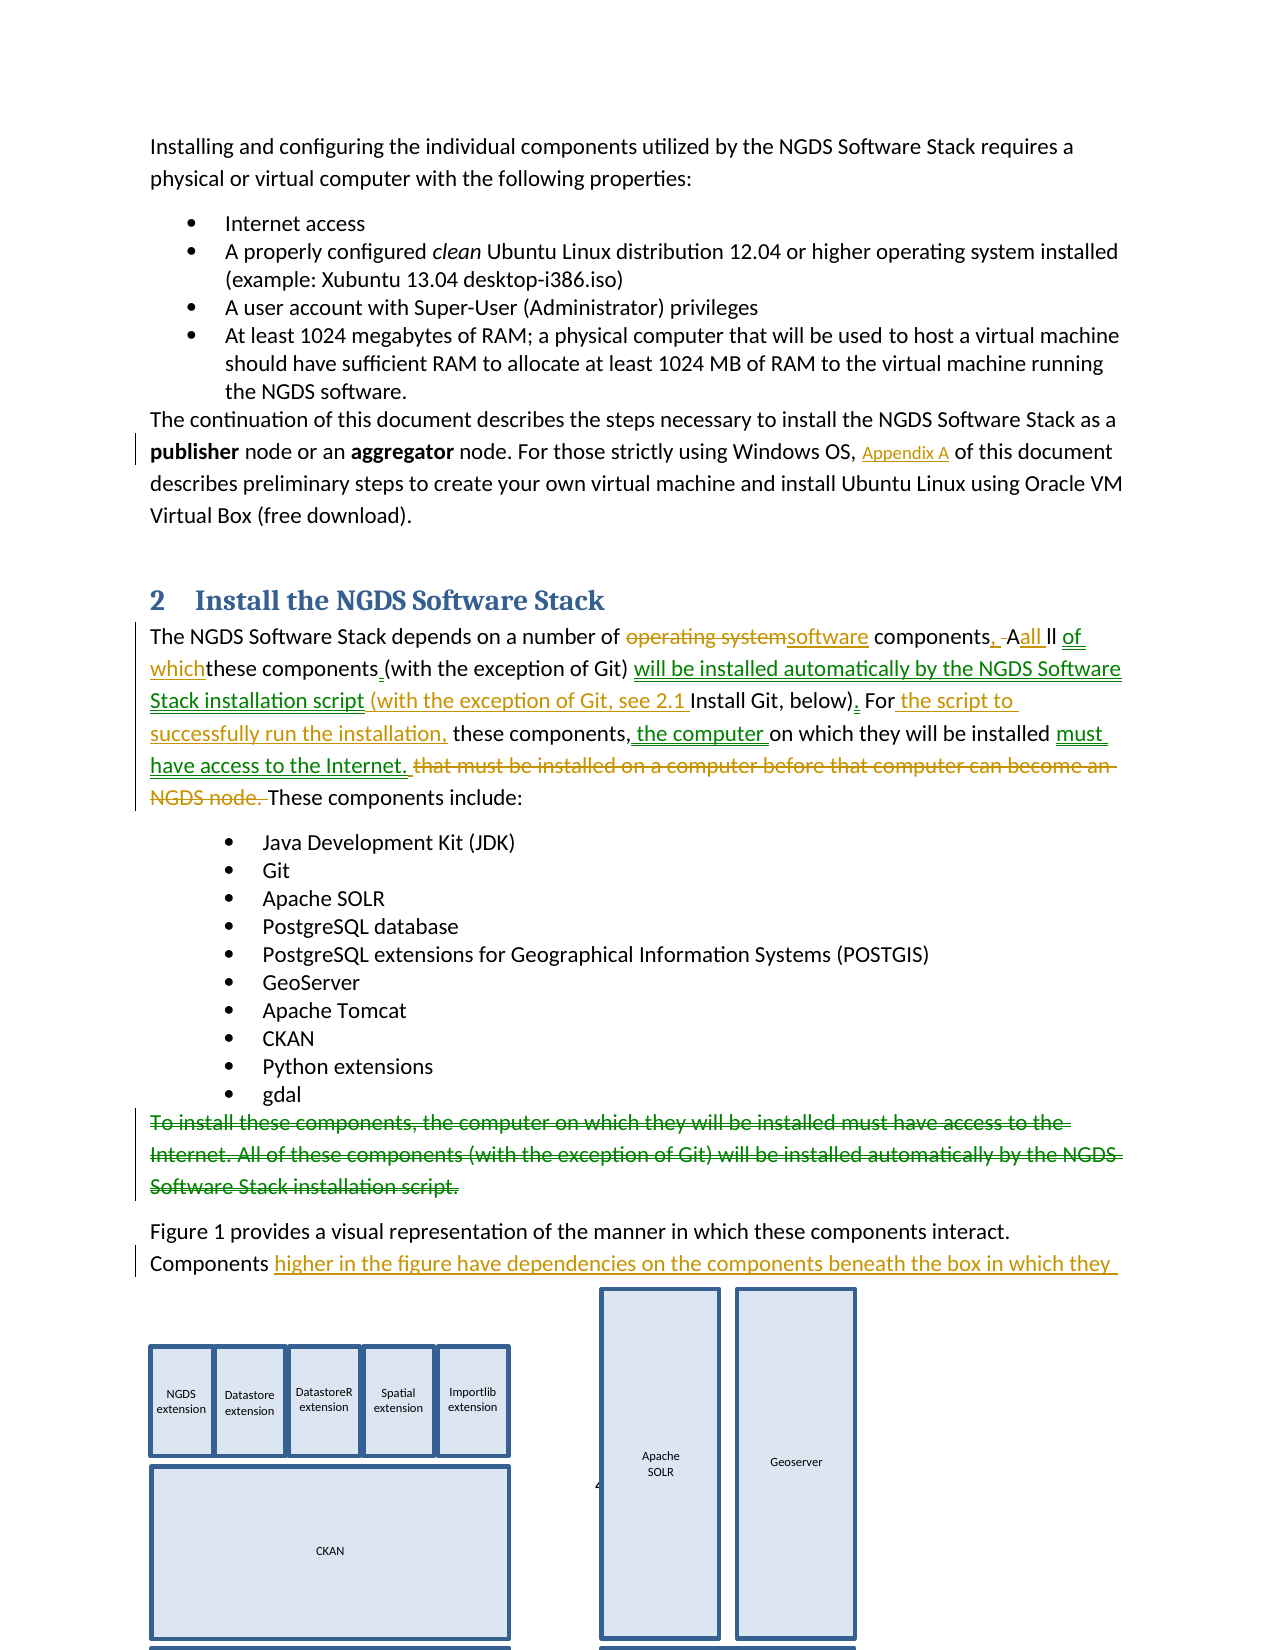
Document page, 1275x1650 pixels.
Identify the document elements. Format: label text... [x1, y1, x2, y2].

list At least 1024 megabytes of RAM; a physical computer that will be used to host a virtual machine should have sufficient RAM to allocate at least 1024 MB of RAM to the virtual machine running the NGDS software. [187, 321, 1125, 405]
list A properly configured clean Ubuntu Linux distribution 12.04 or higher operating system installed (example: Xubuntu 13.04 desktop-i386.iso) [187, 237, 1125, 293]
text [150, 1217, 1125, 1277]
list PostgreSQL extensions for Geographical Information Systems (POSTGIS) [225, 940, 1125, 968]
list Python extensions [225, 1052, 1125, 1080]
text The NGDS Software Stack depends on a number of componentsInstall Git, below) ForThese components include: [150, 622, 1125, 811]
list GeoServer [225, 968, 1125, 996]
list PostgreSQL database [225, 912, 1125, 940]
list Git [225, 856, 1125, 884]
subtitle Install the NGDS Software Stack [150, 584, 1125, 617]
list Java Development Kit (JDK) [225, 828, 1125, 856]
list Internet access [187, 209, 1125, 237]
list Apache SOLR [225, 884, 1125, 912]
text The continuation of this document describes the steps necessary to install the NGDS Software Stack as a publisher node or an aggregator node. For those strictly using Windows OS, of this document describes preliminary steps to create your own virtual machine and install Ubuntu Linux using Oracle VM Virtual Box (free download). [150, 405, 1125, 529]
list CKAN [225, 1024, 1125, 1052]
list gdal [225, 1080, 1125, 1108]
text Installing and configuring the individual components utilized by the NGDS Software Stack requires a physical or virtual computer with the following properties: [150, 132, 1125, 192]
list A user account with Super-User (Administrator) privileges [187, 293, 1125, 321]
list Apache Tomcat [225, 996, 1125, 1024]
